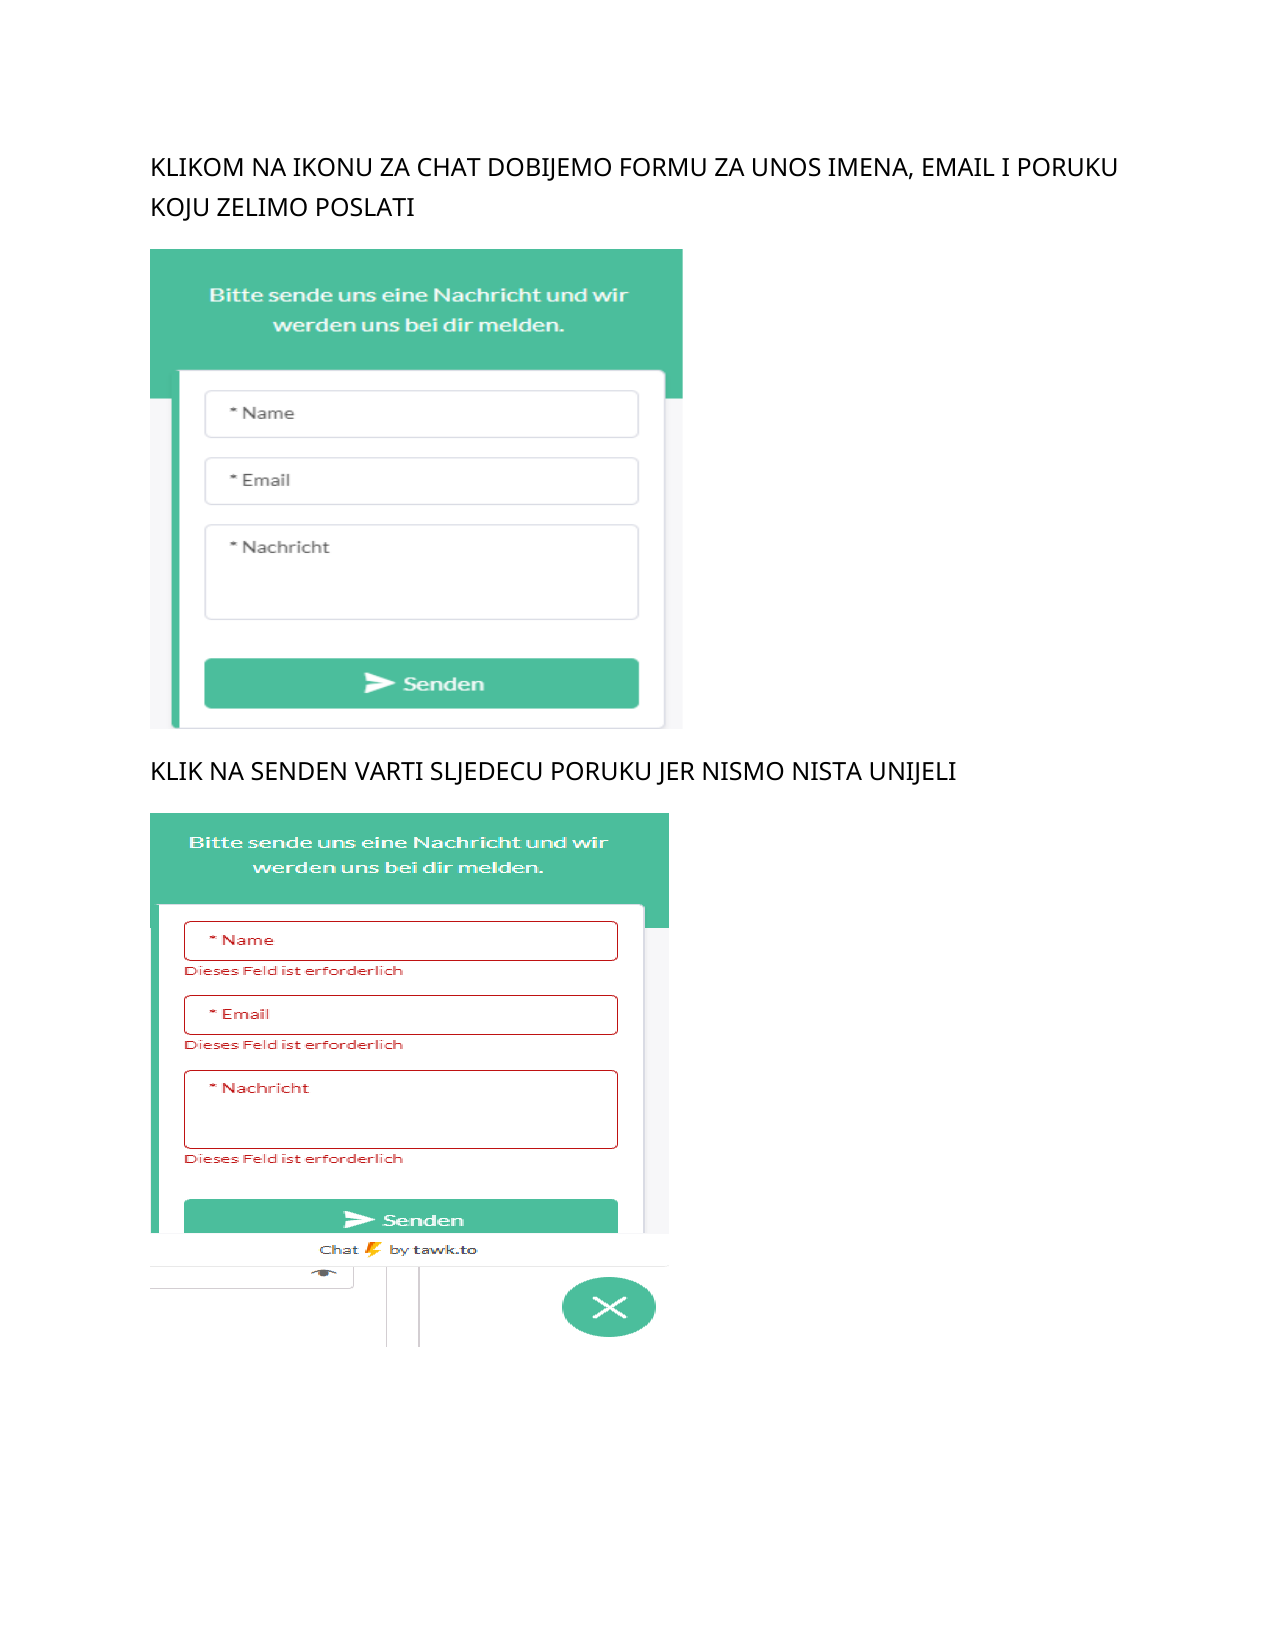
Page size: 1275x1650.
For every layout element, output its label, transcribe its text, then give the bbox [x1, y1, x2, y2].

text KLIK NA SENDEN VARTI SLJEDECU PORUKU JER NISMO NISTA UNIJELI [150, 754, 1125, 788]
picture [150, 249, 683, 729]
picture [150, 813, 669, 1347]
text KLIKOM NA IKONU ZA CHAT DOBIJEMO FORMU ZA UNOS IMENA, EMAIL I PORUKU KOJU ZELIMO POSLATI [150, 150, 1125, 223]
